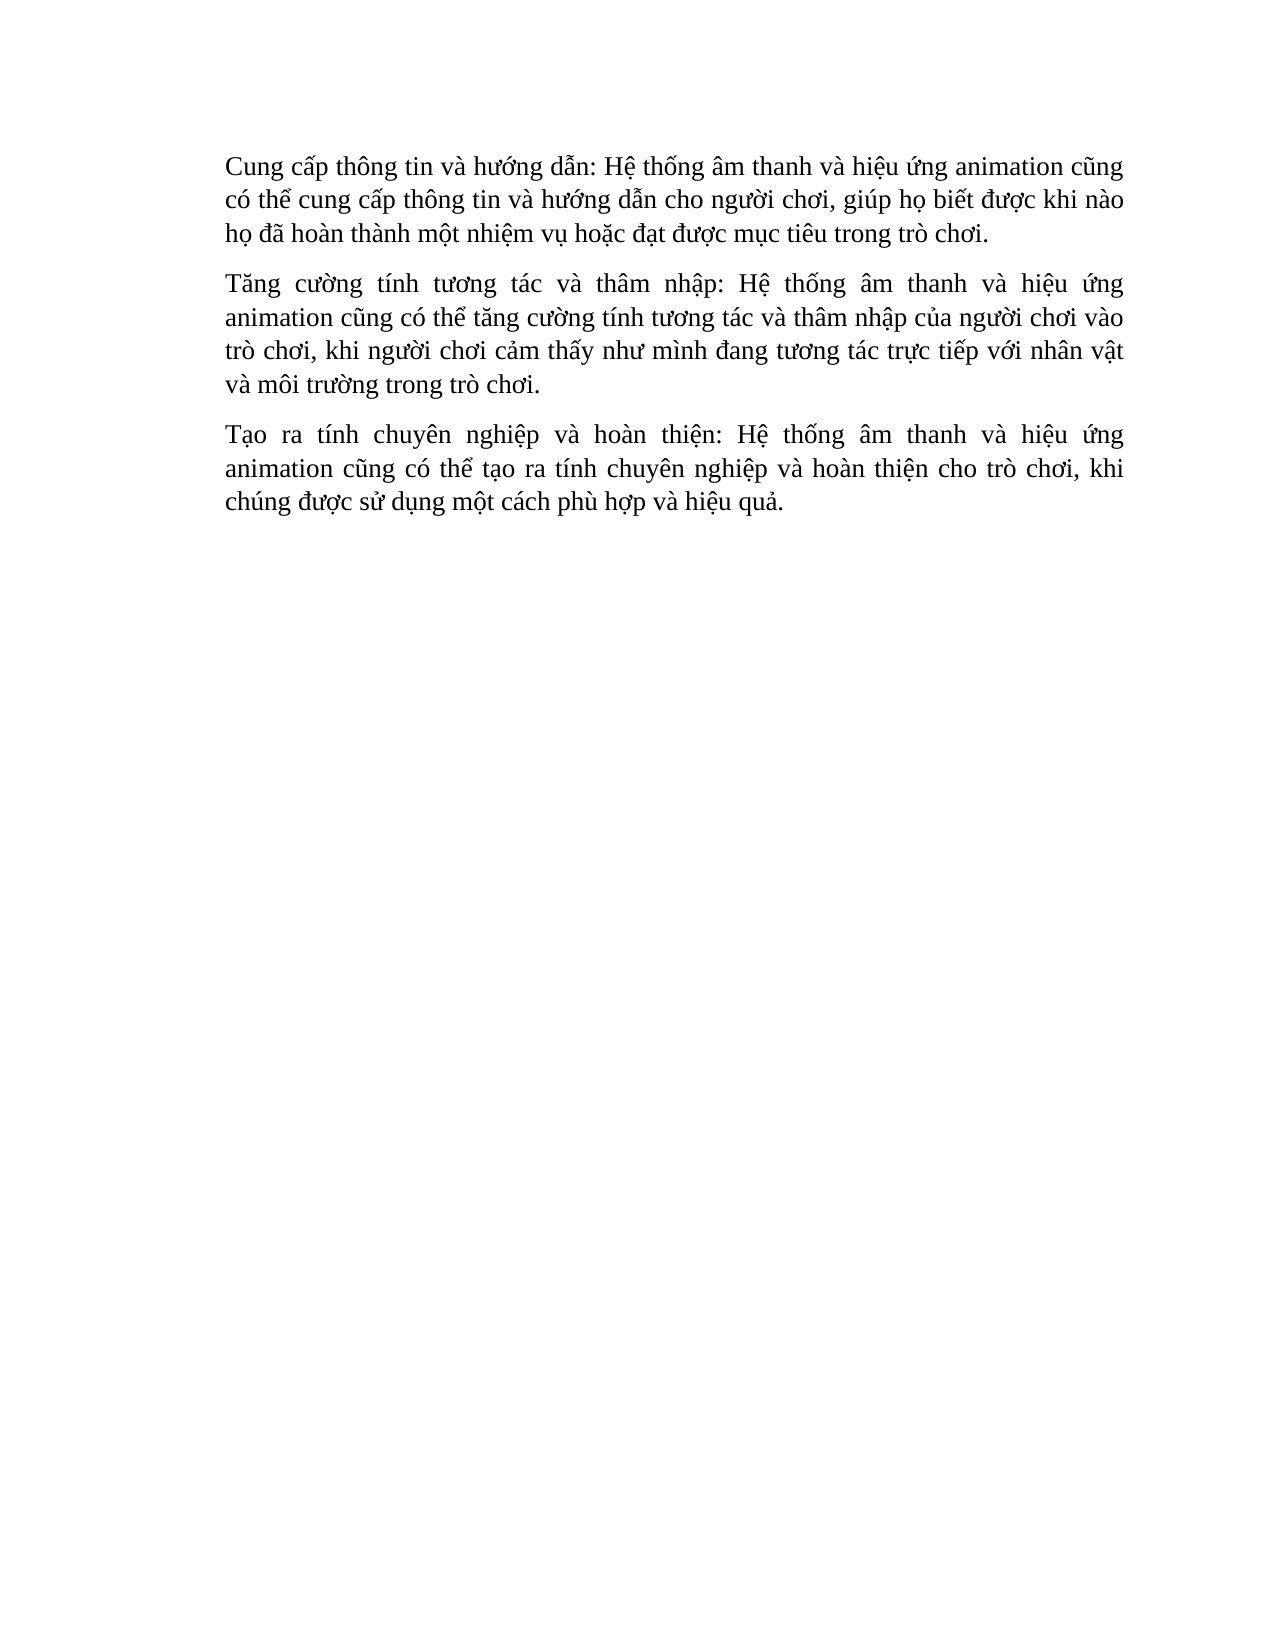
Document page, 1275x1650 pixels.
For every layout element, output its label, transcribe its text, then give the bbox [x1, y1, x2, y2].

text Tăng cường tính tương tác và thâm nhập: Hệ thống âm thanh và hiệu ứng animation cũng có thể tăng cường tính tương tác và thâm nhập của người chơi vào trò chơi, khi người chơi cảm thấy như mình đang tương tác trực tiếp với nhân vật và môi trường trong trò chơi. [225, 267, 1125, 399]
text Tạo ra tính chuyên nghiệp và hoàn thiện: Hệ thống âm thanh và hiệu ứng animation cũng có thể tạo ra tính chuyên nghiệp và hoàn thiện cho trò chơi, khi chúng được sử dụng một cách phù hợp và hiệu quả. [225, 418, 1125, 516]
text Cung cấp thông tin và hướng dẫn: Hệ thống âm thanh và hiệu ứng animation cũng có thể cung cấp thông tin và hướng dẫn cho người chơi, giúp họ biết được khi nào họ đã hoàn thành một nhiệm vụ hoặc đạt được mục tiêu trong trò chơi. [225, 150, 1125, 248]
